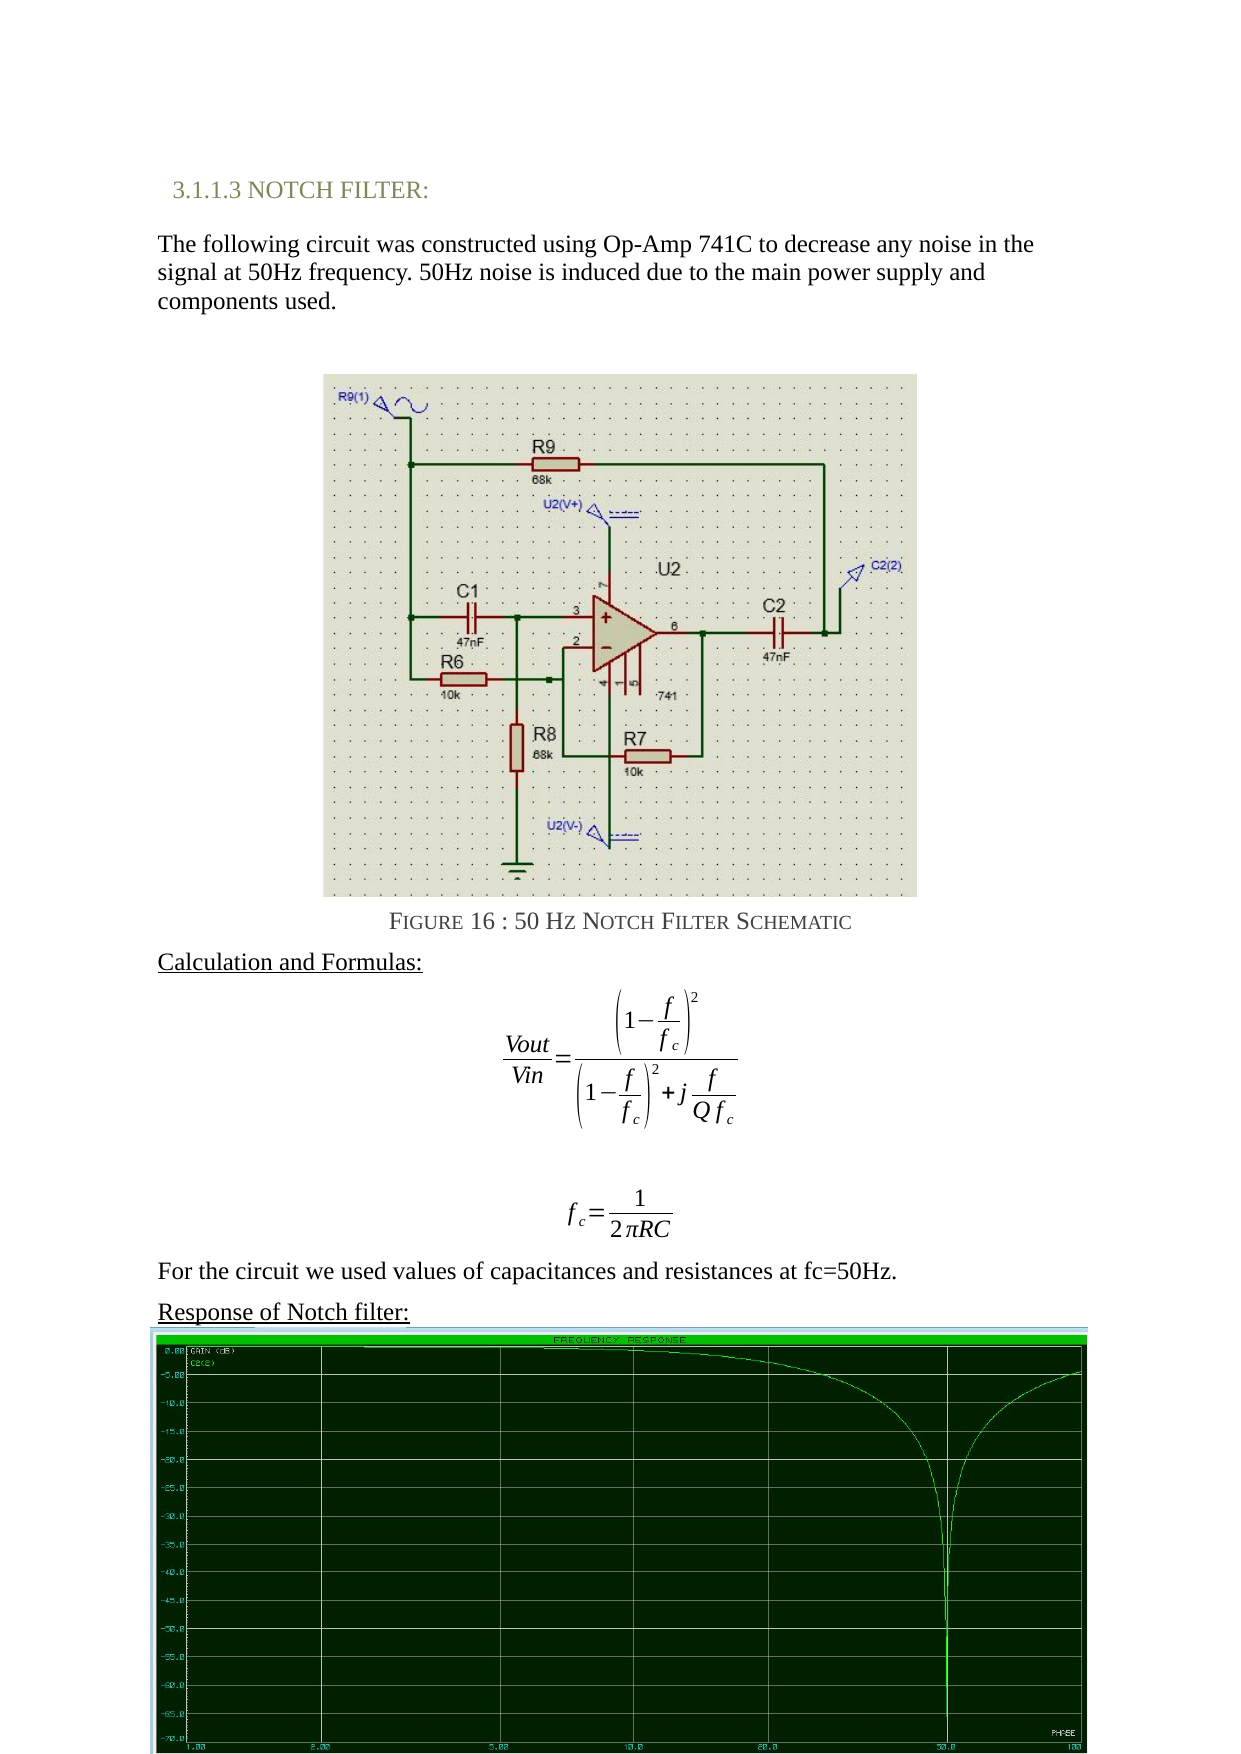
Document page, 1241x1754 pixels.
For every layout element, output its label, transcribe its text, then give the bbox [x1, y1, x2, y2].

picture [323, 374, 917, 897]
picture [150, 1327, 1088, 1754]
text For the circuit we used values of capacitances and resistances at fc=50Hz. [157, 1256, 1083, 1285]
text The following circuit was constructed using Op-Amp 741C to decrease any noise in the signal at 50Hz frequency. 50Hz noise is induced due to the main power supply and components used. [157, 229, 1083, 315]
text Response of Notch filter: [157, 1297, 1083, 1326]
subtitle Notch Filter: [172, 175, 1083, 204]
